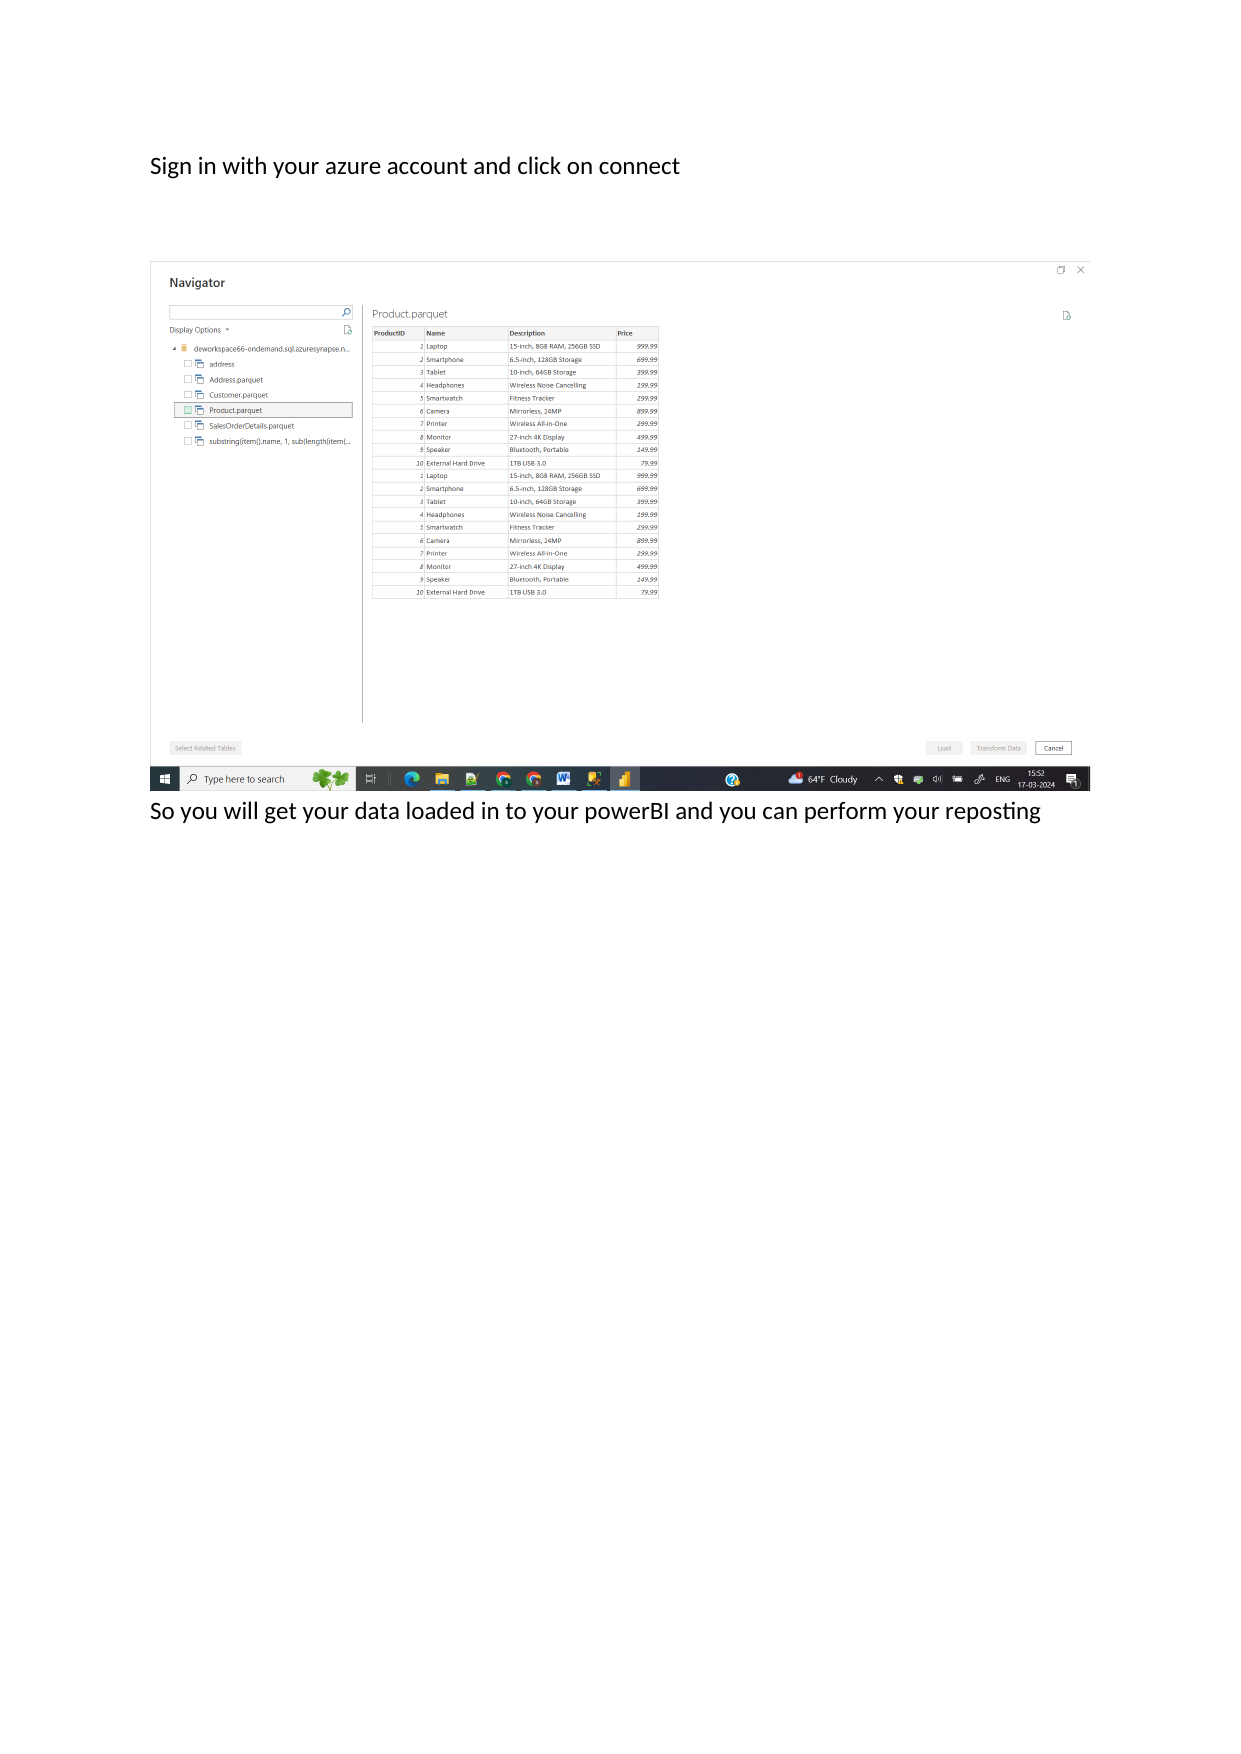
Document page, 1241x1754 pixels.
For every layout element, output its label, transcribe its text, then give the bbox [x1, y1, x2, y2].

text So you will get your data loaded in to your powerBI and you can perform your reposting [150, 791, 1090, 826]
picture [150, 261, 1091, 791]
text Sign in with your azure account and click on connect [150, 150, 1090, 181]
